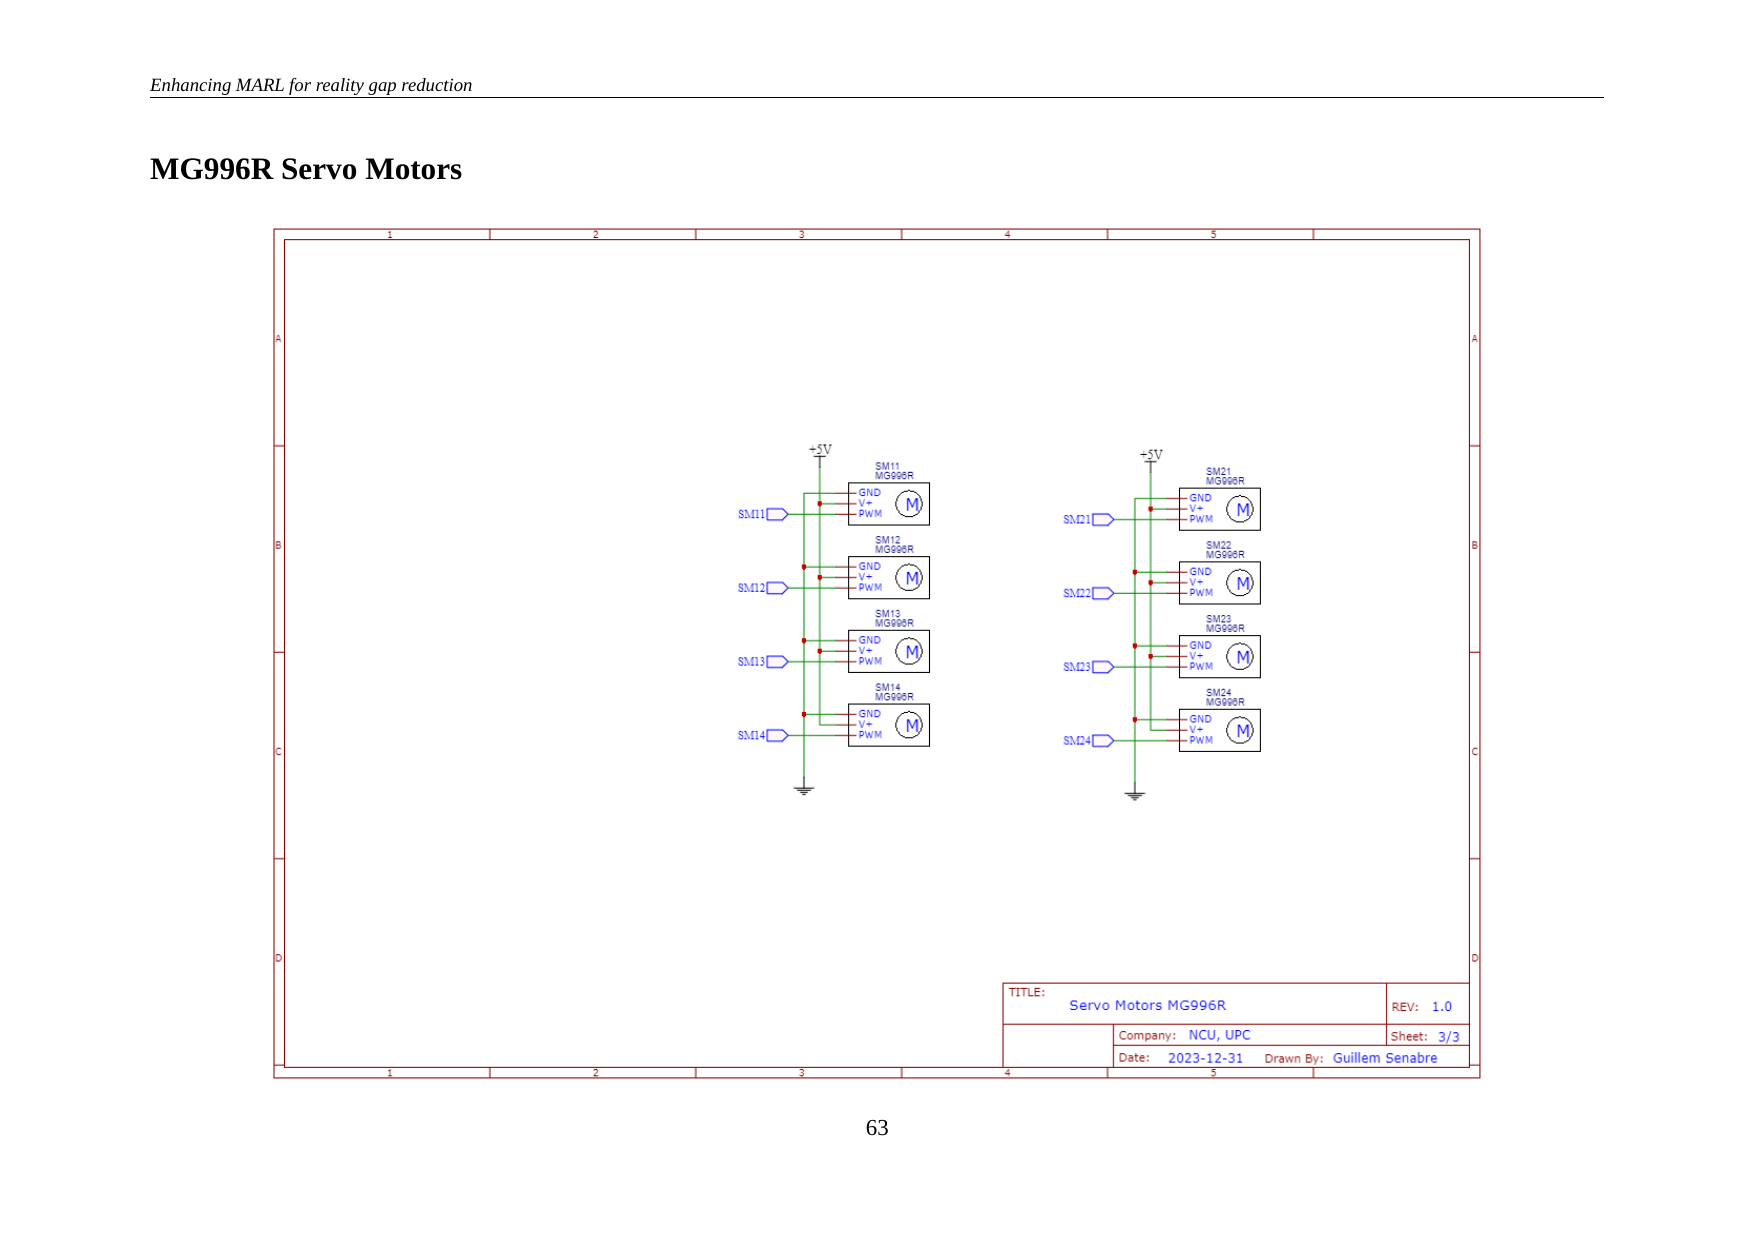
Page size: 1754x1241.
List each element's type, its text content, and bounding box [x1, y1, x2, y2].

subtitle MG996R Servo Motors [150, 150, 1604, 186]
picture [263, 217, 1491, 1089]
